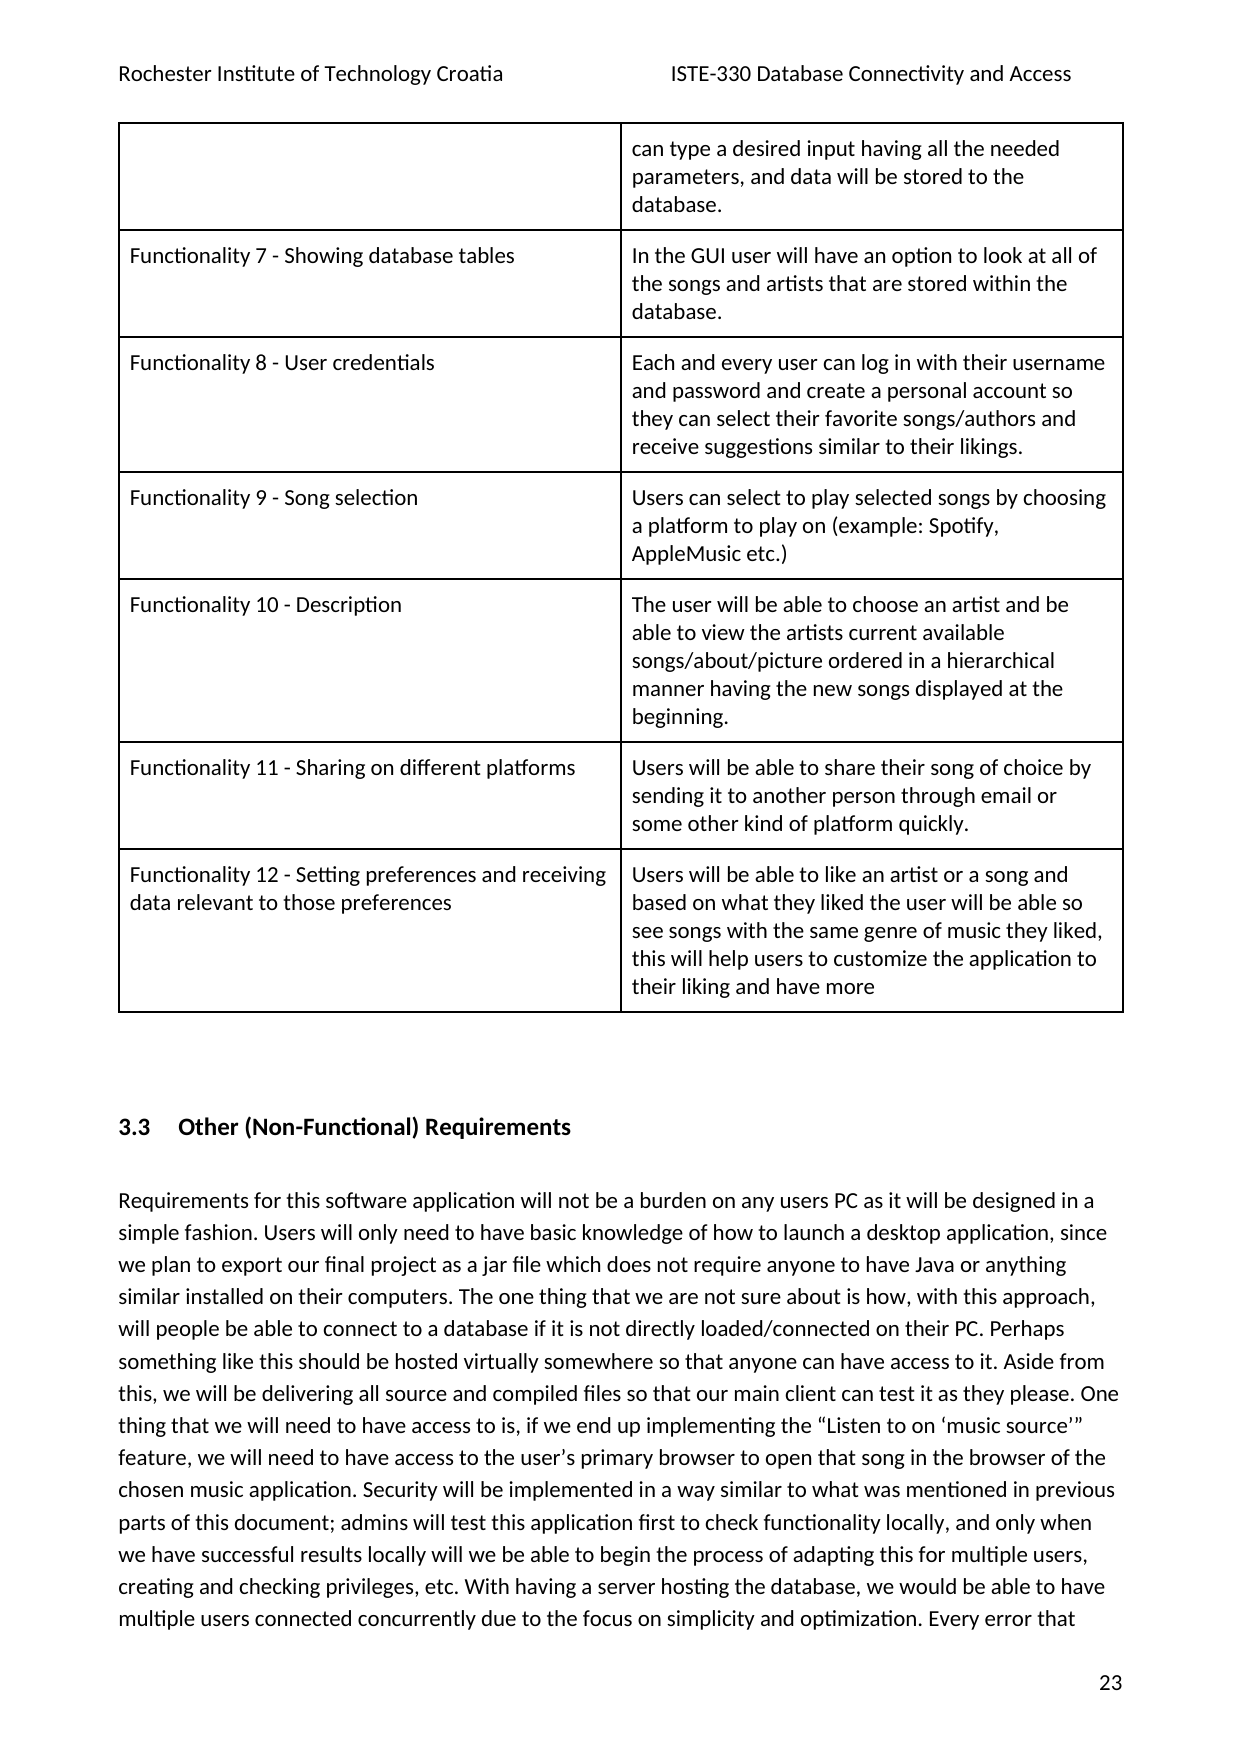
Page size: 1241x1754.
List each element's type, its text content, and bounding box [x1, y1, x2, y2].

table_cell Functionality 9 - Song selection [120, 473, 620, 578]
table_cell Functionality 12 - Setting preferences and receiving data relevant to those preferences [120, 850, 620, 1011]
subtitle Other (Non-Functional) Requirements [118, 1111, 1122, 1141]
table_cell Users can select to play selected songs by choosing a platform to play on (example: Spotify, AppleMusic etc.) [622, 473, 1122, 578]
table_cell Functionality 11 - Sharing on different platforms [120, 743, 620, 848]
table_cell The user will be able to choose an artist and be able to view the artists current available songs/about/picture ordered in a hierarchical manner having the new songs displayed at the beginning. [622, 580, 1122, 741]
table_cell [622, 124, 1122, 229]
table_cell Functionality 7 - Showing database tables [120, 231, 620, 336]
table_cell Users will be able to like an artist or a song and based on what they liked the user will be able so see songs with the same genre of music they liked, this will help users to customize the application to their liking and have more [622, 850, 1122, 1011]
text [118, 1186, 1122, 1632]
table_cell Functionality 8 - User credentials [120, 338, 620, 471]
table_cell Functionality 10 - Description [120, 580, 620, 741]
table_cell Users will be able to share their song of choice by sending it to another person through email or some other kind of platform quickly. [622, 743, 1122, 848]
table_cell In the GUI user will have an option to look at all of the songs and artists that are stored within the database. [622, 231, 1122, 336]
table_cell Each and every user can log in with their username and password and create a personal account so they can select their favorite songs/authors and receive suggestions similar to their likings. [622, 338, 1122, 471]
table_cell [120, 124, 620, 229]
